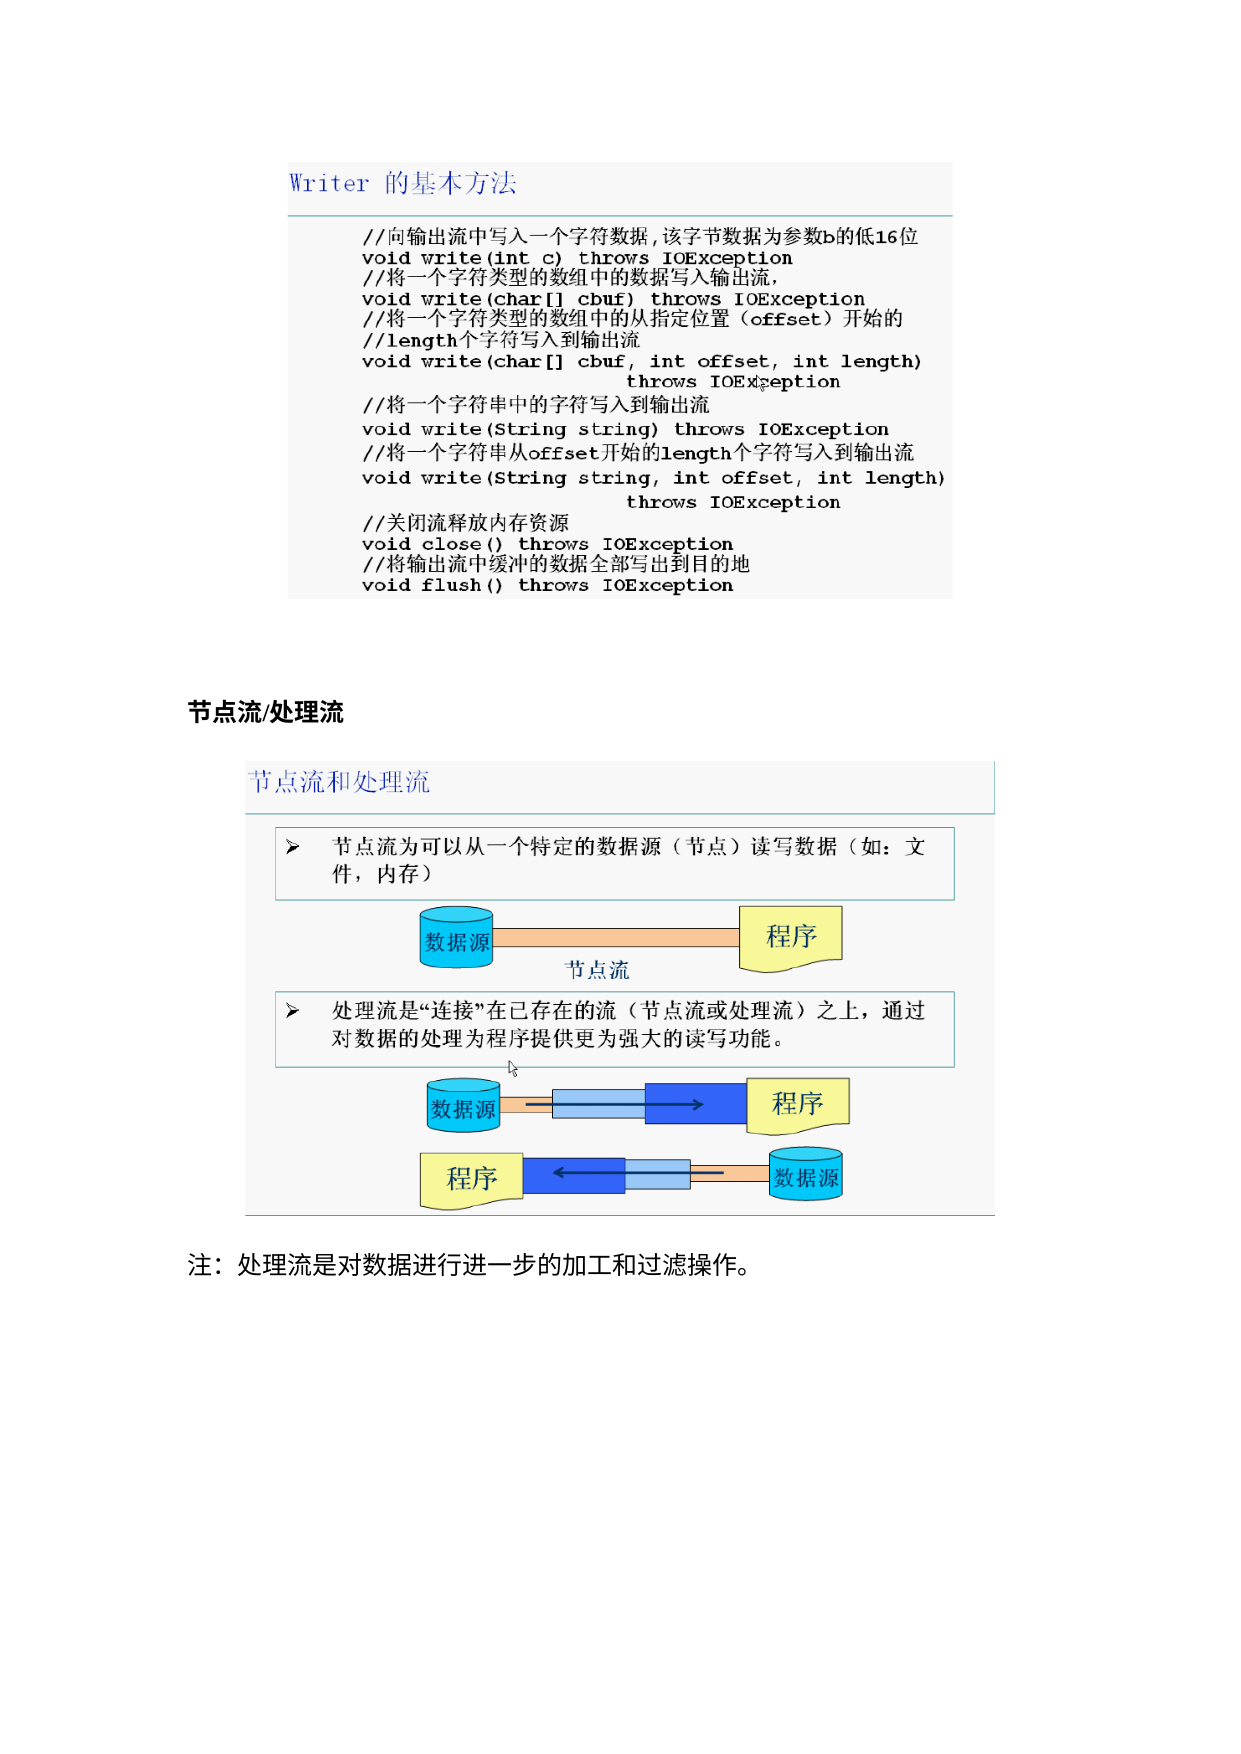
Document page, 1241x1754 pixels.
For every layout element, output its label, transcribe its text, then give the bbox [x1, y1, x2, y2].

picture [287, 162, 953, 599]
picture [245, 761, 995, 1216]
text 注：处理流是对数据进行进一步的加工和过滤操作。 [187, 1231, 1053, 1296]
subtitle 节点流/处理流 [187, 678, 1053, 743]
